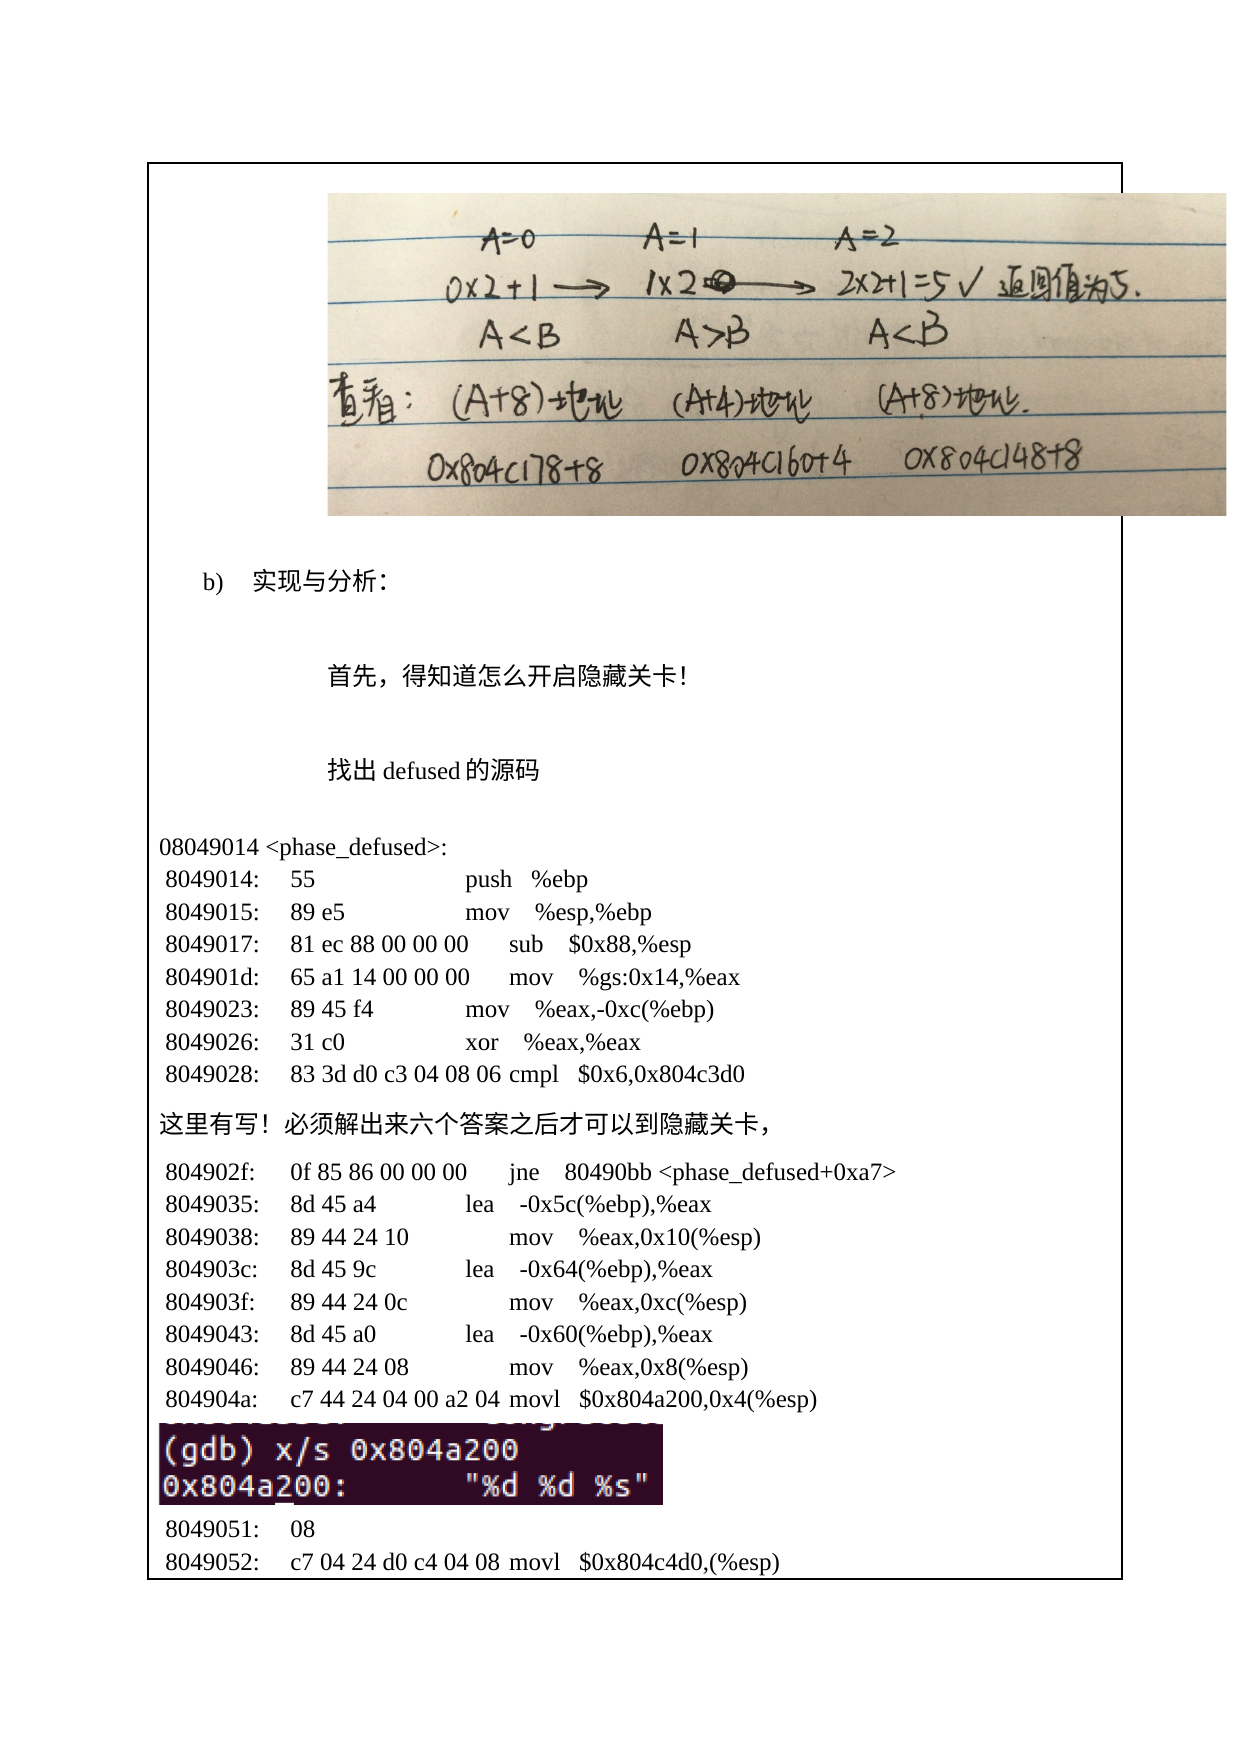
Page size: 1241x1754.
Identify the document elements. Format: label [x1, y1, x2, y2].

picture [327, 193, 1227, 516]
table_cell [149, 164, 1121, 1577]
picture [158, 1423, 663, 1505]
